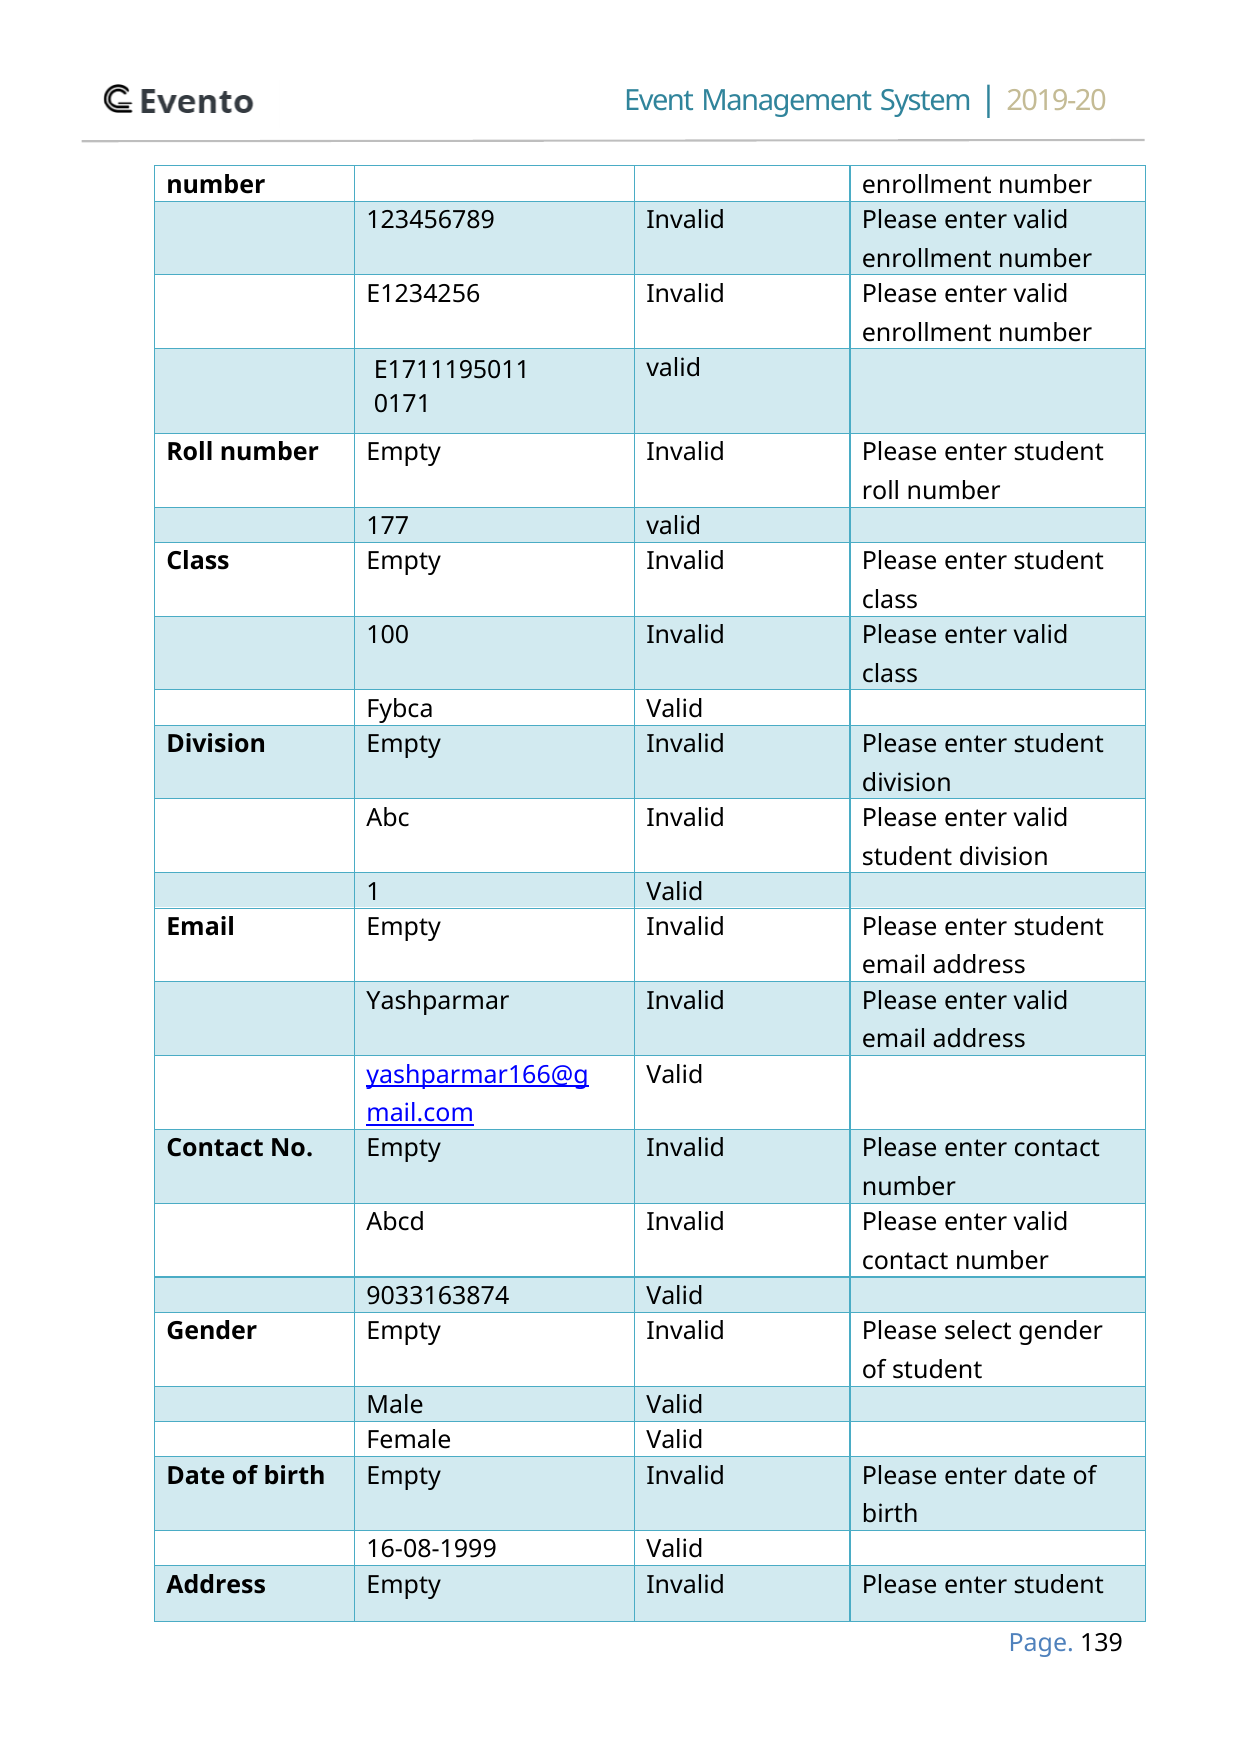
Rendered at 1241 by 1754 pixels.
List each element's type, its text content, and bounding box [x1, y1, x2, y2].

table_cell Please enter valid student division [851, 799, 1145, 872]
table_cell Abc [355, 799, 634, 872]
table_cell Invalid [635, 1457, 849, 1530]
table_cell 9033163874 [355, 1278, 634, 1312]
table_cell Please enter student email address [851, 909, 1145, 981]
table_cell [851, 508, 1145, 542]
table_cell Please enter valid class [851, 617, 1145, 689]
table_cell Please enter student roll number [851, 434, 1145, 507]
table_cell Valid [635, 1056, 849, 1129]
table_cell Abcd [355, 1204, 634, 1276]
table_cell [155, 202, 354, 274]
table_cell Valid [635, 1278, 849, 1312]
table_cell Email [155, 909, 354, 981]
table_cell Empty [355, 434, 634, 507]
table_cell Empty [355, 1566, 634, 1621]
table_cell [851, 1278, 1145, 1312]
table_cell 100 [355, 617, 634, 689]
table_cell Contact No. [155, 1130, 354, 1203]
table_cell [155, 1278, 354, 1312]
table_cell Empty [355, 1313, 634, 1386]
table_cell Class [155, 543, 354, 616]
table_cell Please enter contact number [851, 1130, 1145, 1203]
table_cell Male [355, 1387, 634, 1421]
table_cell Date of birth [155, 1457, 354, 1530]
table_cell Valid [635, 1422, 849, 1456]
table_cell [851, 1387, 1145, 1421]
table_cell [155, 275, 354, 348]
table_cell Female [355, 1422, 634, 1456]
table_cell [155, 982, 354, 1055]
table_cell Please enter student class [851, 543, 1145, 616]
picture [103, 80, 280, 128]
table_cell Invalid [635, 1313, 849, 1386]
table_cell [155, 799, 354, 872]
table_cell Please enter valid enrollment number [851, 275, 1145, 348]
table_cell Invalid [635, 617, 849, 689]
table_header [355, 166, 634, 201]
table_cell Empty [355, 543, 634, 616]
table_cell Invalid [635, 1204, 849, 1276]
table_cell 123456789 [355, 202, 634, 274]
table_cell Invalid [635, 799, 849, 872]
table_cell 16-08-1999 [355, 1531, 634, 1565]
table_cell Valid [635, 1387, 849, 1421]
table_cell [155, 1422, 354, 1456]
table_cell Roll number [155, 434, 354, 507]
table_header [635, 166, 849, 201]
table_cell [155, 690, 354, 724]
table_cell [155, 1531, 354, 1565]
table_cell E1711195011 0171 [355, 349, 634, 433]
table_cell Please select gender of student [851, 1313, 1145, 1386]
table_cell Invalid [635, 909, 849, 981]
table_cell Invalid [635, 1130, 849, 1203]
table_cell Address [155, 1566, 354, 1621]
table_cell Please enter date of birth [851, 1457, 1145, 1530]
table_cell Valid [635, 873, 849, 907]
table_cell Invalid [635, 275, 849, 348]
table_cell [155, 349, 354, 433]
table_cell Please enter valid email address [851, 982, 1145, 1055]
table_cell Empty [355, 1457, 634, 1530]
table_cell E1234256 [355, 275, 634, 348]
table_cell yashparmar166@g mail.com [355, 1056, 634, 1129]
table_cell [851, 1531, 1145, 1565]
table_cell Please enter valid contact number [851, 1204, 1145, 1276]
table_cell Invalid [635, 202, 849, 274]
table_cell Empty [355, 726, 634, 798]
table_cell [155, 508, 354, 542]
table_cell Valid [635, 690, 849, 724]
table_cell Yashparmar [355, 982, 634, 1055]
table_header number [155, 166, 354, 201]
table_cell 1 [355, 873, 634, 907]
table_cell Invalid [635, 982, 849, 1055]
table_header enrollment number [851, 166, 1145, 201]
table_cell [851, 1566, 1145, 1621]
table_cell [851, 690, 1145, 724]
table_cell Invalid [635, 726, 849, 798]
table_cell Invalid [635, 543, 849, 616]
table_cell Invalid [635, 1566, 849, 1621]
table_cell [851, 349, 1145, 433]
table_cell [155, 1056, 354, 1129]
table_cell [155, 873, 354, 907]
table_cell [155, 1387, 354, 1421]
table_cell Please enter student division [851, 726, 1145, 798]
table_cell [851, 1056, 1145, 1129]
table_cell valid [635, 349, 849, 433]
table_cell [851, 873, 1145, 907]
table_cell Empty [355, 1130, 634, 1203]
table_cell 177 [355, 508, 634, 542]
table_cell [155, 617, 354, 689]
table_cell Gender [155, 1313, 354, 1386]
table_cell [851, 1422, 1145, 1456]
table_cell Invalid [635, 434, 849, 507]
table_cell Fybca [355, 690, 634, 724]
table_cell valid [635, 508, 849, 542]
table_cell Division [155, 726, 354, 798]
table_cell [155, 1204, 354, 1276]
table_cell Valid [635, 1531, 849, 1565]
table_cell Please enter valid enrollment number [851, 202, 1145, 274]
table_cell Empty [355, 909, 634, 981]
